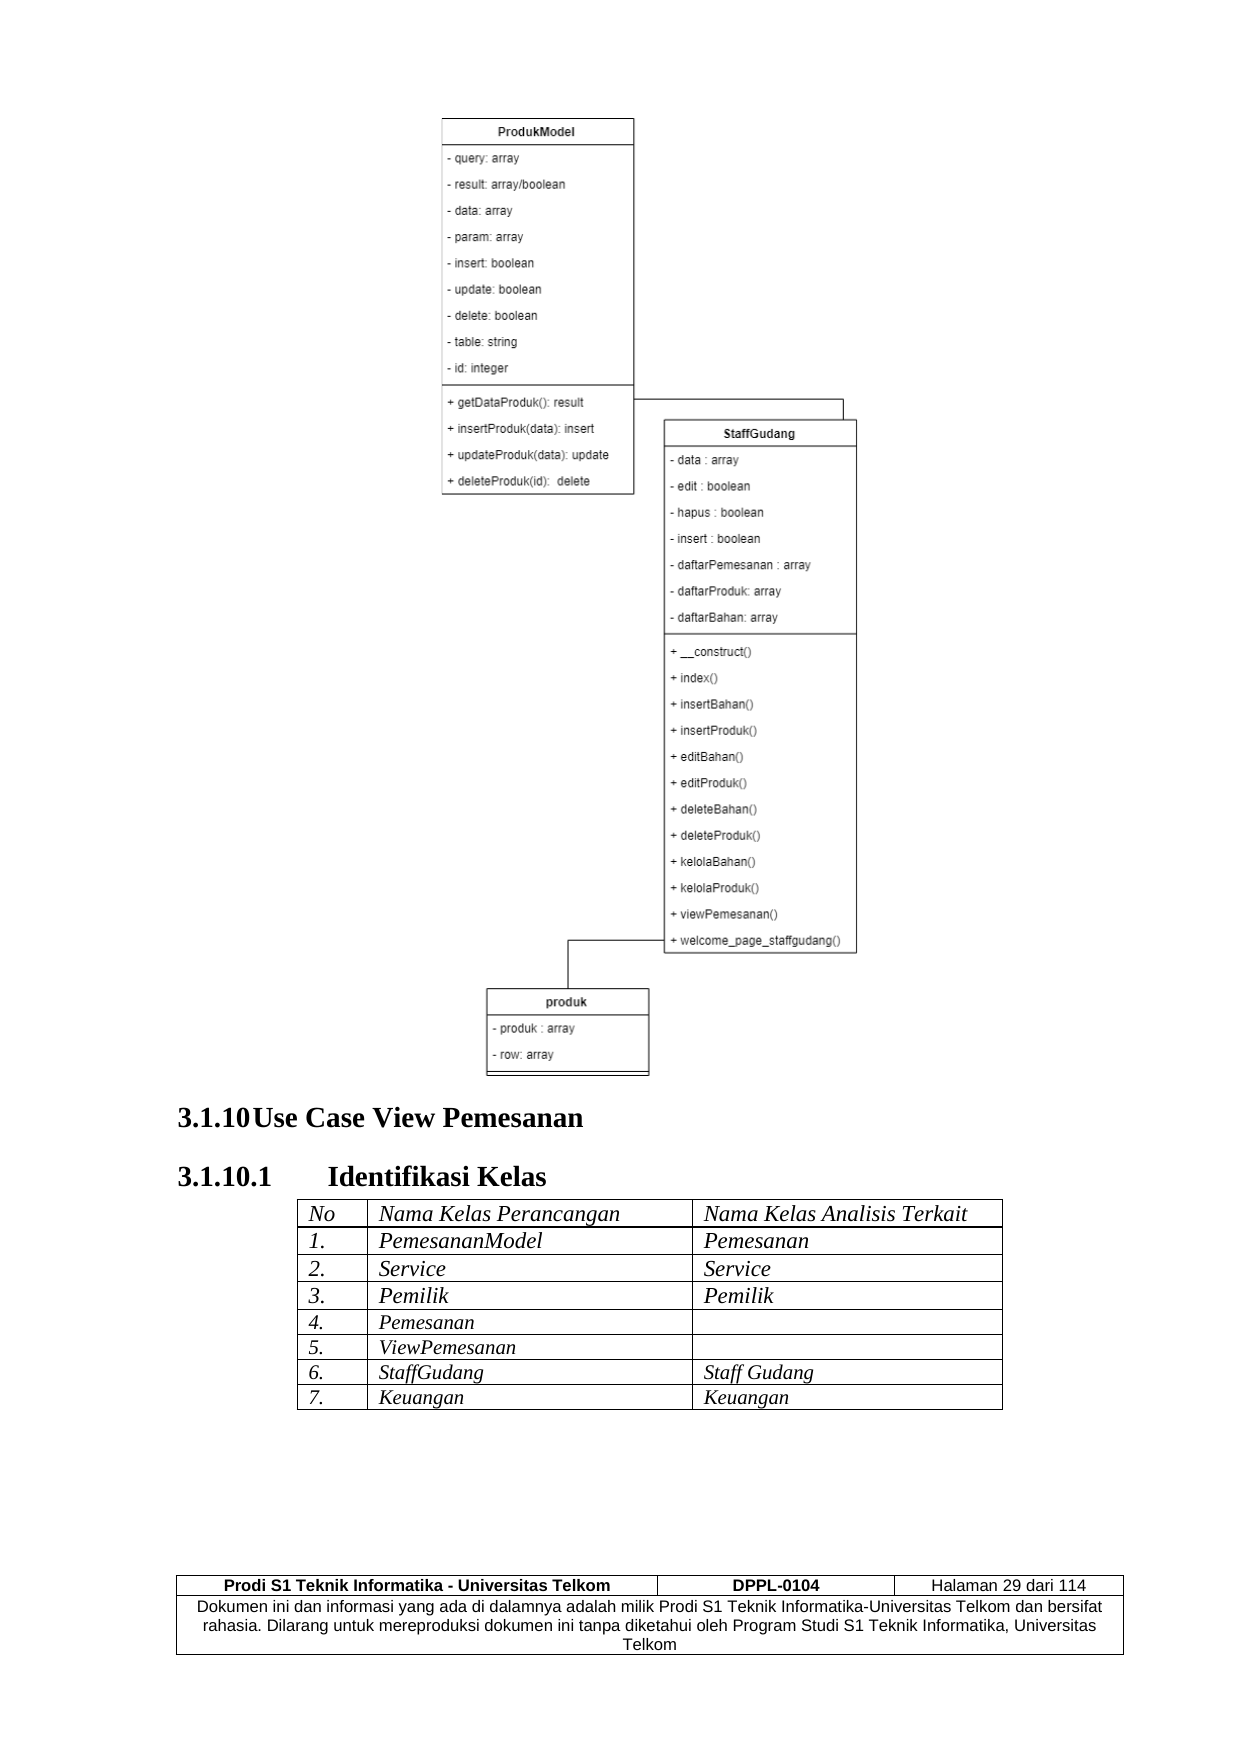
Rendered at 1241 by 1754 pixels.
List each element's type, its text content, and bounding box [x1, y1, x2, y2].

table_header Nama Kelas Analisis Terkait [693, 1200, 1002, 1226]
table_cell 4. [298, 1310, 367, 1334]
picture [441, 118, 858, 1076]
subtitle Use Case View Pemesanan [177, 1101, 1122, 1134]
table_cell Service [693, 1255, 1002, 1281]
table_cell Pemesanan [368, 1310, 692, 1334]
table_cell Pemilik [368, 1282, 692, 1308]
table_cell Pemesanan [693, 1228, 1002, 1254]
table_cell StaffGudang [368, 1360, 692, 1384]
table_cell ViewPemesanan [368, 1335, 692, 1359]
table_cell Keuangan [693, 1385, 1002, 1409]
table_cell PemesananModel [368, 1228, 692, 1254]
table_cell Staff Gudang [693, 1360, 1002, 1384]
table_header Nama Kelas Perancangan [368, 1200, 692, 1226]
table_cell 7. [298, 1385, 367, 1409]
table_cell Service [368, 1255, 692, 1281]
table_cell 3. [298, 1282, 367, 1308]
subtitle Identifikasi Kelas [177, 1159, 1122, 1193]
table_cell [693, 1335, 1002, 1359]
table_cell 1. [298, 1228, 367, 1254]
table_header No [298, 1200, 367, 1226]
table_cell 5. [298, 1335, 367, 1359]
table_cell Pemilik [693, 1282, 1002, 1308]
table_cell 2. [298, 1255, 367, 1281]
table_cell 6. [298, 1360, 367, 1384]
table_cell [693, 1310, 1002, 1334]
table_cell Keuangan [368, 1385, 692, 1409]
